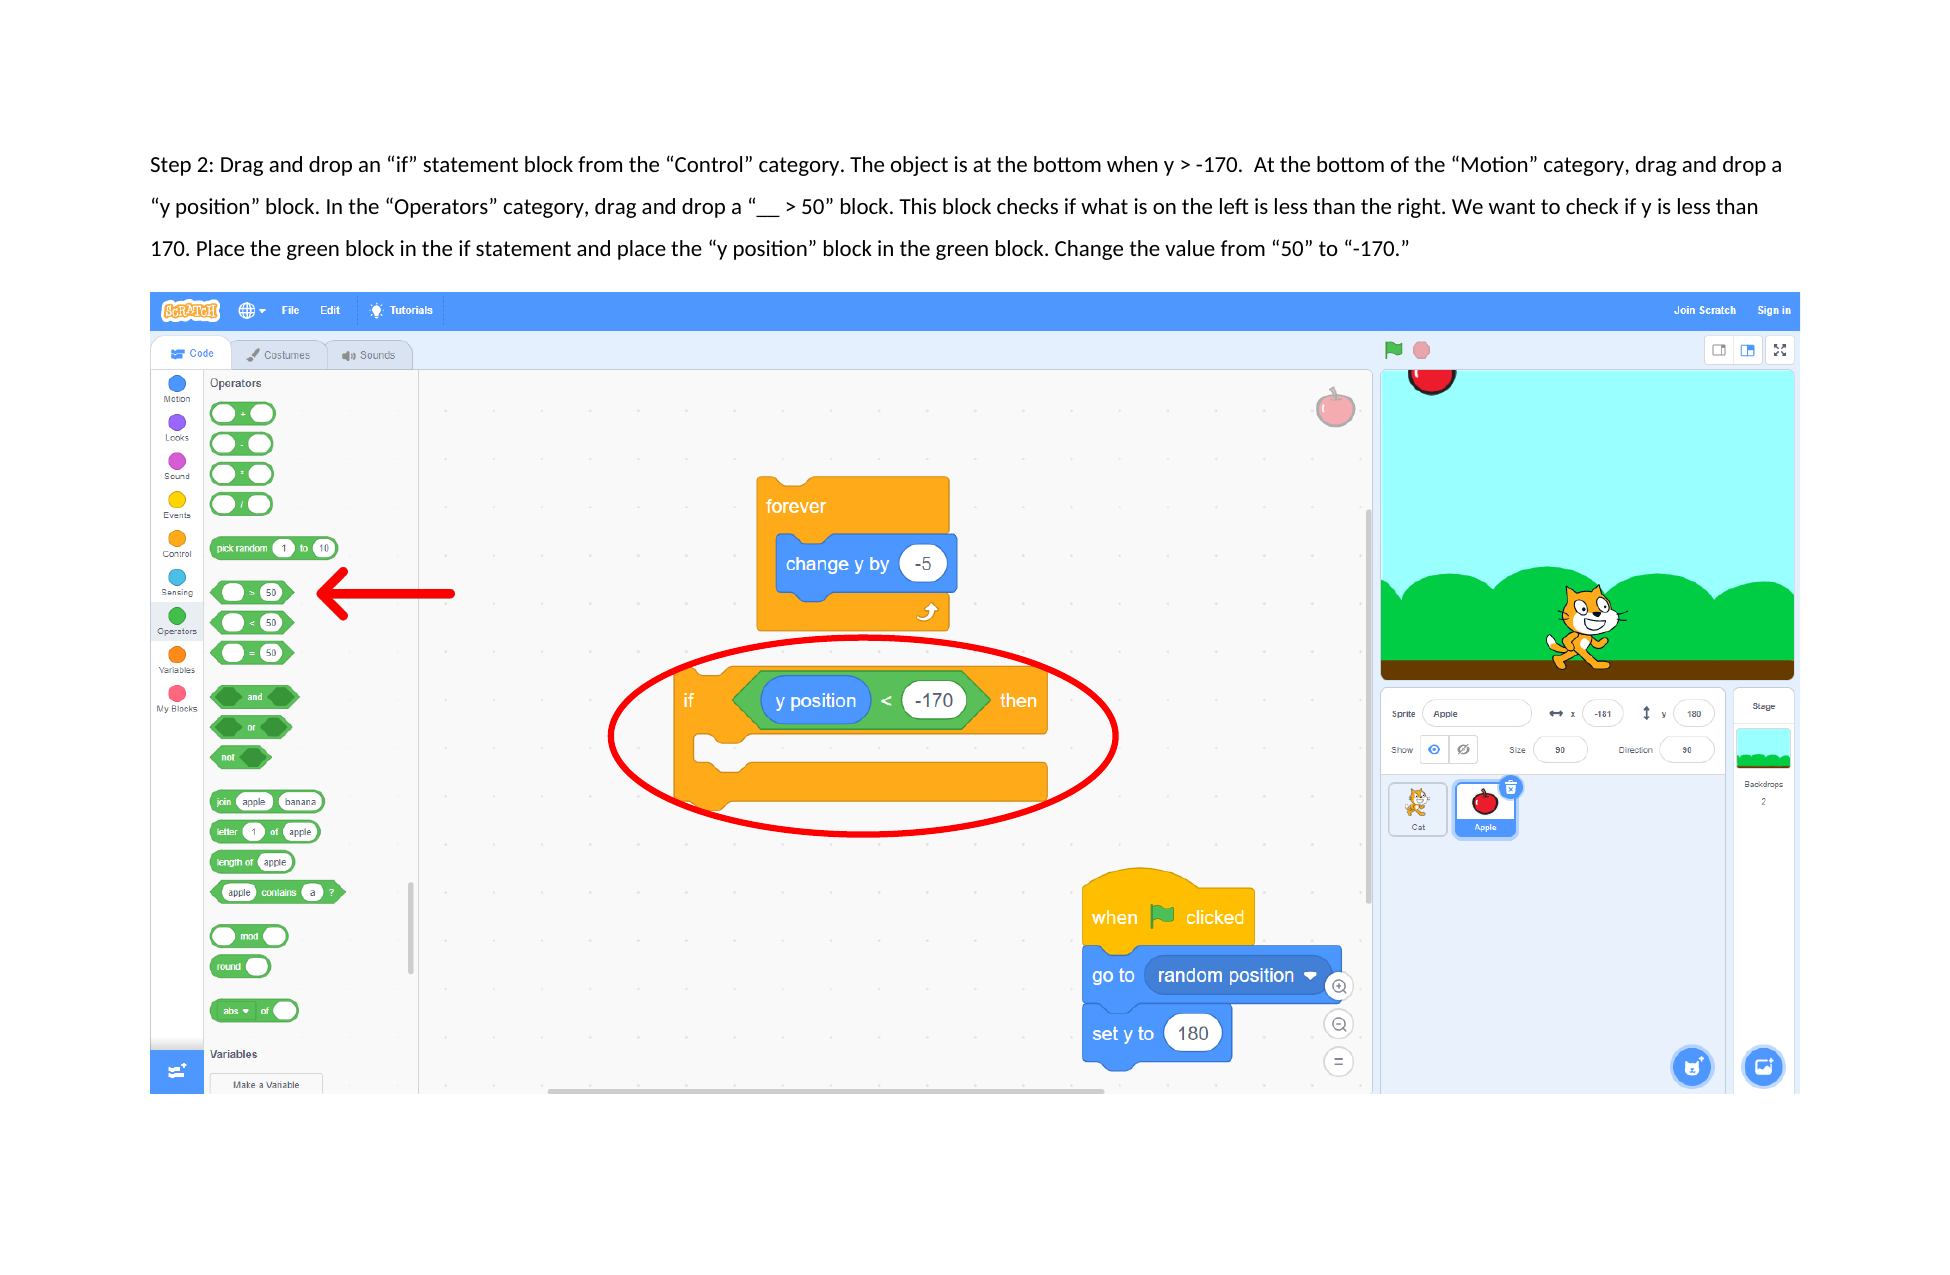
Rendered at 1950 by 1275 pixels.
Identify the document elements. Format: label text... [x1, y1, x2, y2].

picture [150, 292, 1801, 1094]
text Step 2: Drag and drop an “if” statement block from the “Control” category. The object is at the bottom when y > -170. At the bottom of the “Motion” category, drag and drop a “y position” block. In the “Operators” category, drag and drop a “__ > 50” block. This block checks if what is on the left is less than the right. We want to check if y is less than 170. Place the green block in the if statement and place the “y position” block in the green block. Change the value from “50” to “-170.” [150, 150, 1800, 262]
